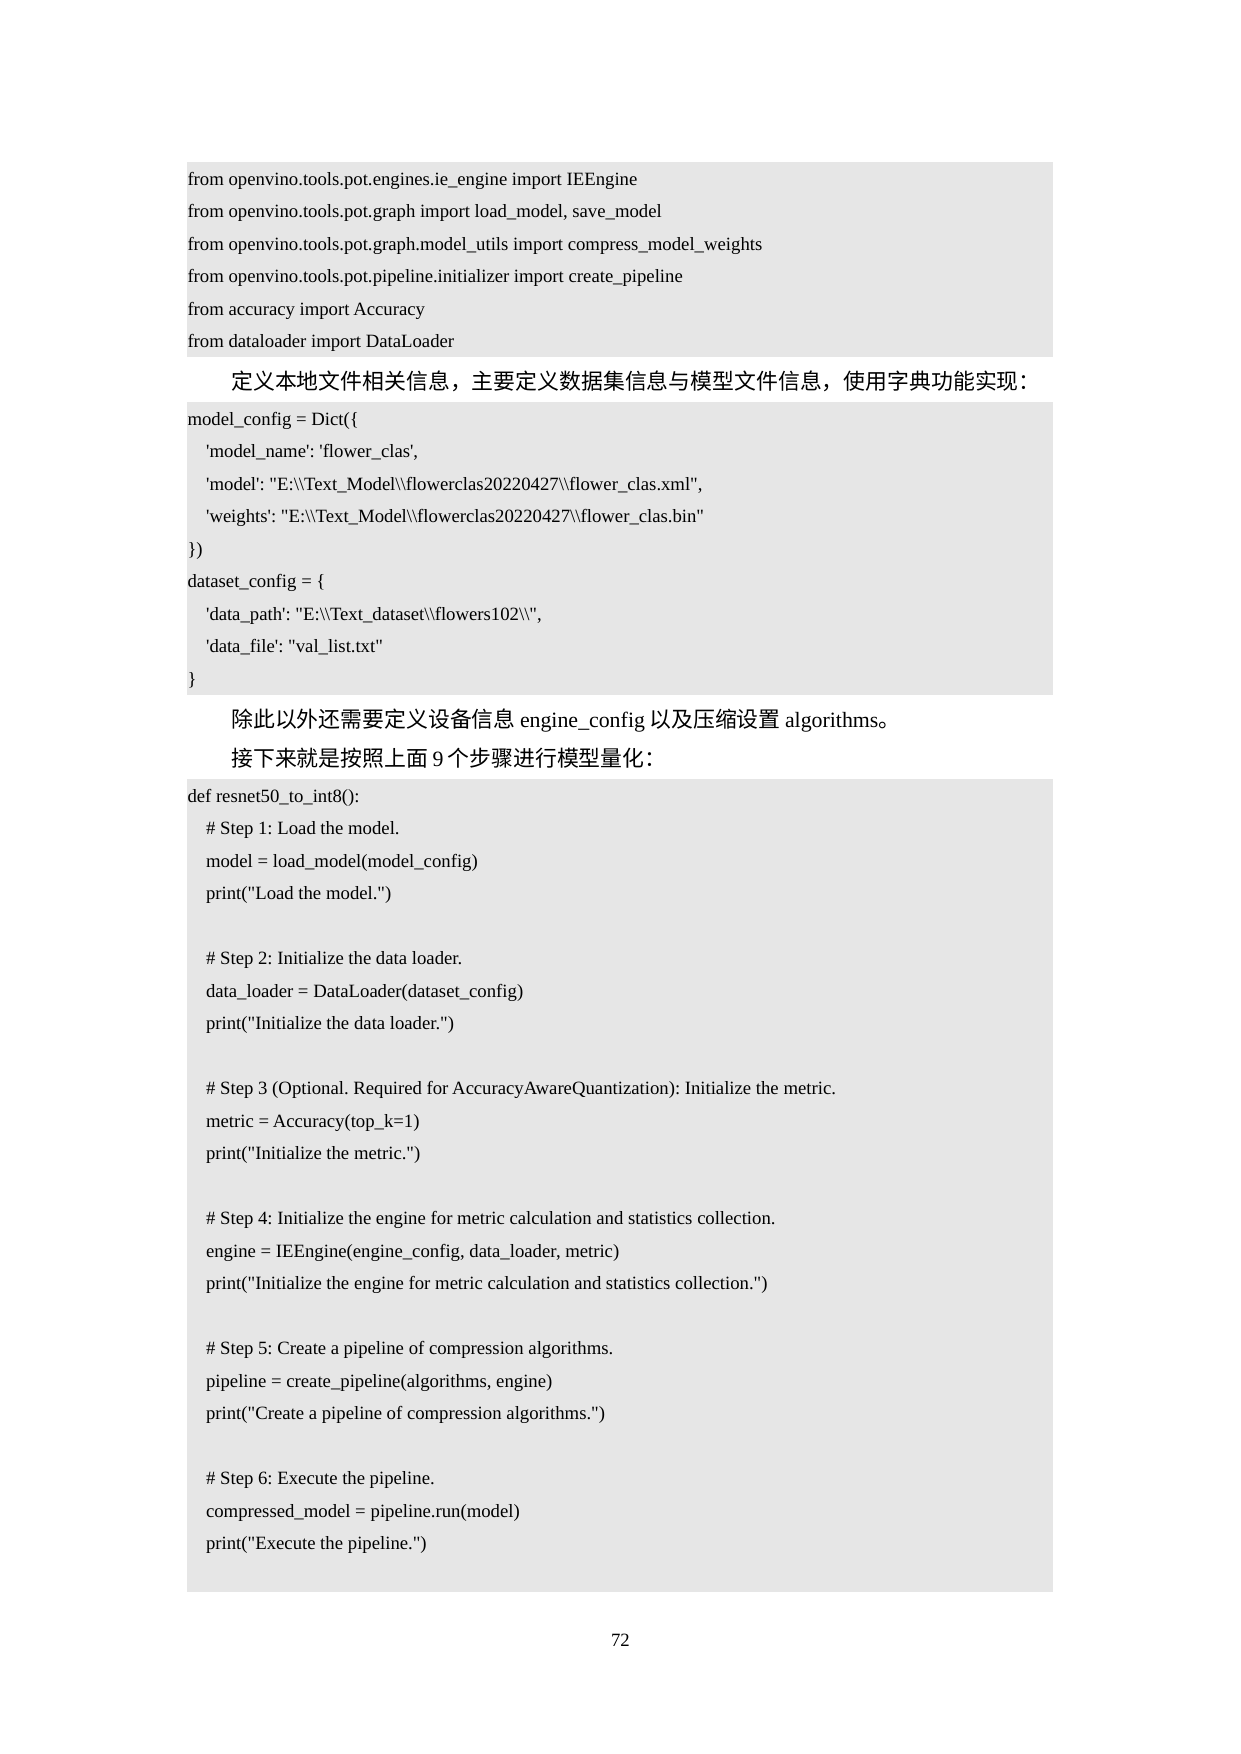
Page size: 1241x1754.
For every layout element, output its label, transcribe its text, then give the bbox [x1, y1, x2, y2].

text print("Initialize the data loader.") [187, 1007, 1053, 1039]
text # Step 4: Initialize the engine for metric calculation and statistics collection. [187, 1202, 1053, 1234]
text 'model': "E:\\Text_Model\\flowerclas20220427\\flower_clas.xml", [187, 467, 1053, 500]
text print("Load the model.") [187, 877, 1053, 909]
text } [187, 662, 1053, 695]
text # Step 5: Create a pipeline of compression algorithms. [187, 1332, 1053, 1364]
text from openvino.tools.pot.pipeline.initializer import create_pipeline [187, 259, 1053, 292]
text print("Create a pipeline of compression algorithms.") [187, 1397, 1053, 1429]
text # Step 2: Initialize the data loader. [187, 942, 1053, 974]
text model_config = Dict({ [187, 402, 1053, 435]
text print("Execute the pipeline.") [187, 1527, 1053, 1559]
text 'data_path': "E:\\Text_dataset\\flowers102\\", [187, 597, 1053, 630]
text compressed_model = pipeline.run(model) [187, 1494, 1053, 1527]
text data_loader = DataLoader(dataset_config) [187, 974, 1053, 1007]
text def resnet50_to_int8(): [187, 779, 1053, 812]
text dataset_config = { [187, 565, 1053, 597]
text 定义本地文件相关信息，主要定义数据集信息与模型文件信息，使用字典功能实现： [187, 363, 1053, 396]
text from openvino.tools.pot.graph.model_utils import compress_model_weights [187, 227, 1053, 259]
text metric = Accuracy(top_k=1) [187, 1104, 1053, 1137]
text pipeline = create_pipeline(algorithms, engine) [187, 1364, 1053, 1397]
text from accuracy import Accuracy [187, 292, 1053, 324]
text print("Initialize the metric.") [187, 1137, 1053, 1169]
text from openvino.tools.pot.engines.ie_engine import IEEngine [187, 162, 1053, 194]
text # Step 3 (Optional. Required for AccuracyAwareQuantization): Initialize the metric. [187, 1072, 1053, 1104]
text 'model_name': 'flower_clas', [187, 435, 1053, 467]
text 'data_file': "val_list.txt" [187, 630, 1053, 662]
text print("Initialize the engine for metric calculation and statistics collection.") [187, 1267, 1053, 1299]
text from dataloader import DataLoader [187, 324, 1053, 357]
text from openvino.tools.pot.graph import load_model, save_model [187, 194, 1053, 227]
text 接下来就是按照上面9个步骤进行模型量化： [187, 740, 1053, 773]
text engine = IEEngine(engine_config, data_loader, metric) [187, 1234, 1053, 1267]
text 除此以外还需要定义设备信息engine_config以及压缩设置algorithms。 [187, 701, 1053, 734]
text # Step 6: Execute the pipeline. [187, 1462, 1053, 1494]
text model = load_model(model_config) [187, 844, 1053, 877]
text 'weights': "E:\\Text_Model\\flowerclas20220427\\flower_clas.bin" [187, 500, 1053, 532]
text }) [187, 532, 1053, 565]
text # Step 1: Load the model. [187, 812, 1053, 844]
